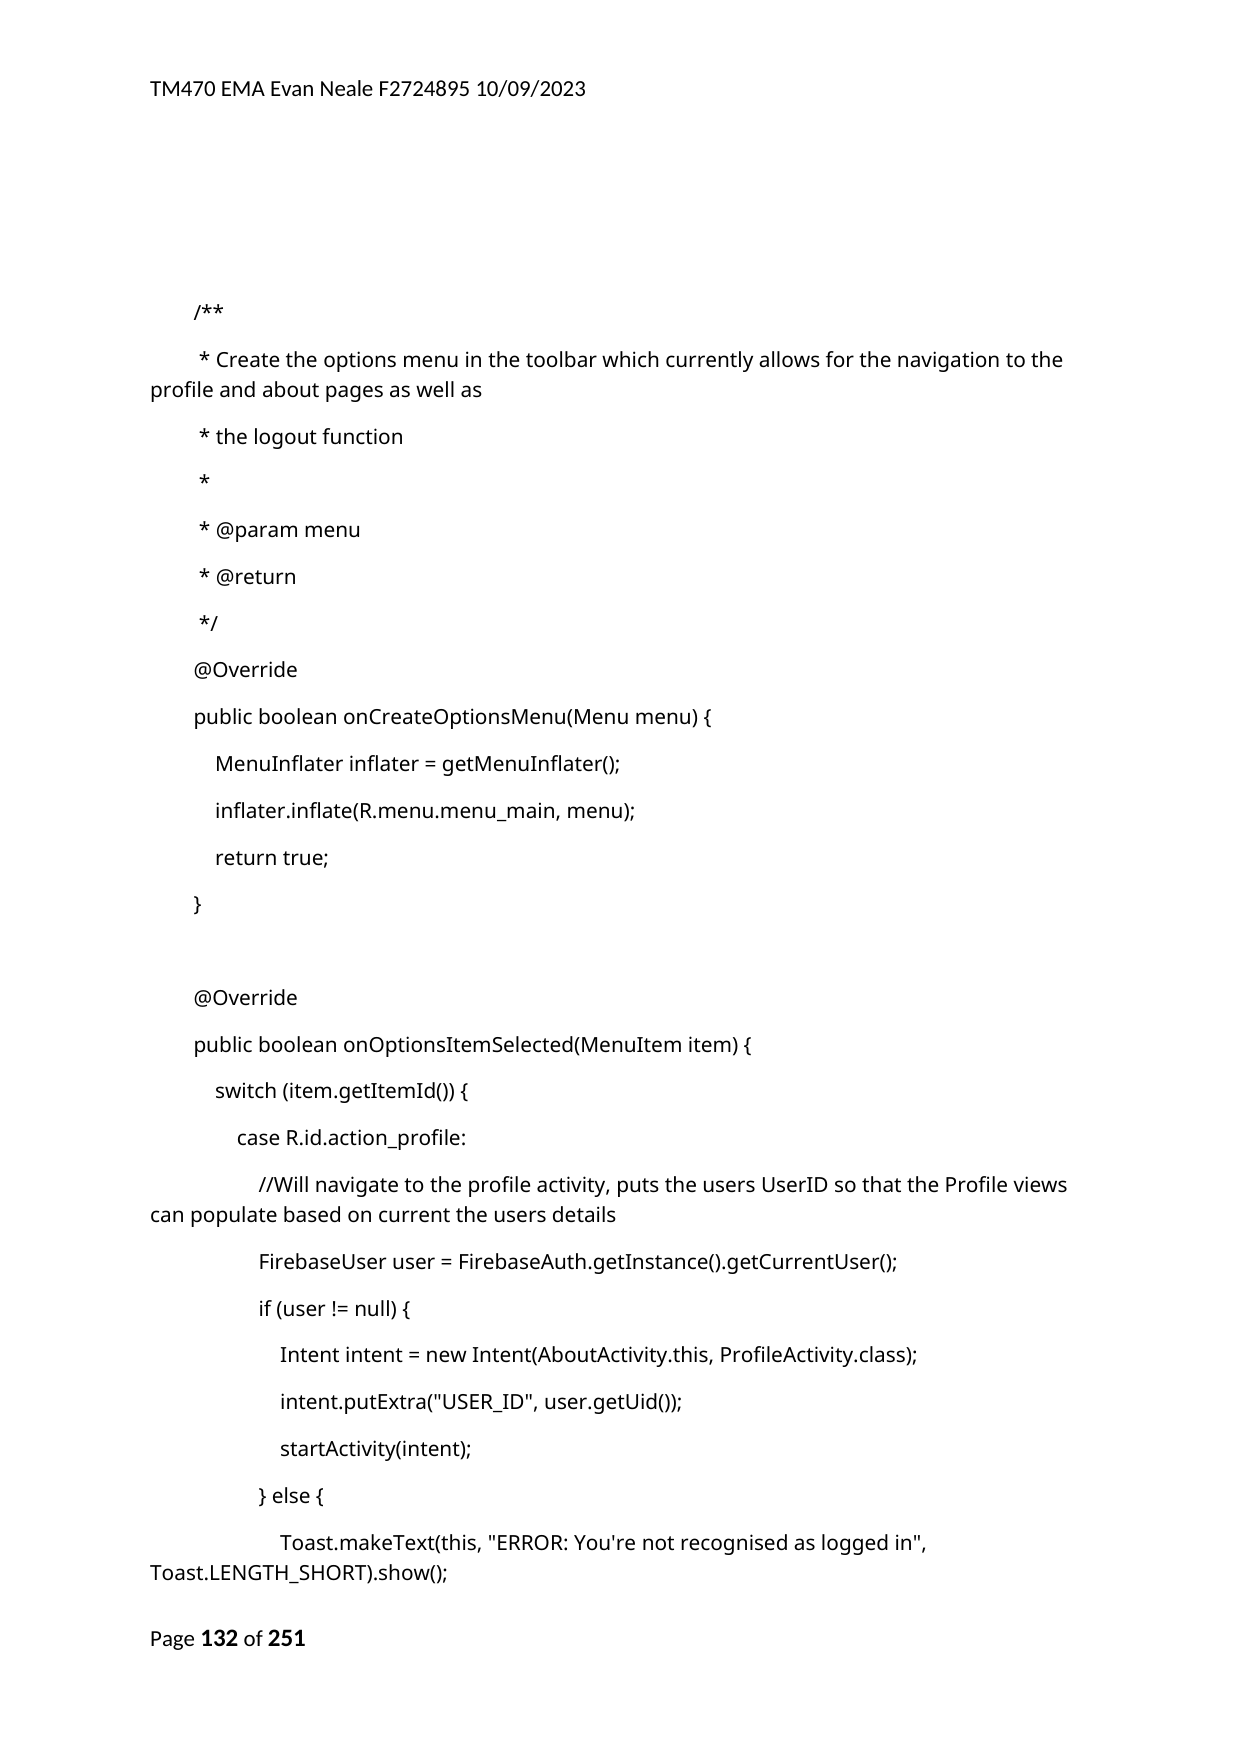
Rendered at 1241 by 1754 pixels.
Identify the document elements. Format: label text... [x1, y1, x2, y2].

text @Override [150, 983, 1090, 1011]
text switch (item.getItemId()) { [150, 1077, 1090, 1105]
text if (user != null) { [150, 1294, 1090, 1322]
text /** [150, 298, 1090, 327]
text startActivity(intent); [150, 1434, 1090, 1462]
text MenuInflater inflater = getMenuInflater(); [150, 749, 1090, 778]
text */ [150, 609, 1090, 637]
text Intent intent = new Intent(AboutActivity.this, ProfileActivity.class); [150, 1341, 1090, 1369]
text * [150, 468, 1090, 497]
text * Create the options menu in the toolbar which currently allows for the navigation to the profile and about pages as well as [150, 345, 1090, 403]
text * @return [150, 562, 1090, 591]
text } else { [150, 1481, 1090, 1509]
text * the logout function [150, 422, 1090, 450]
text @Override [150, 656, 1090, 684]
text public boolean onOptionsItemSelected(MenuItem item) { [150, 1030, 1090, 1058]
text FirebaseUser user = FirebaseAuth.getInstance().getCurrentUser(); [150, 1247, 1090, 1275]
text intent.putExtra("USER_ID", user.getUid()); [150, 1387, 1090, 1416]
text return true; [150, 843, 1090, 871]
text public boolean onCreateOptionsMenu(Menu menu) { [150, 702, 1090, 731]
text } [150, 889, 1090, 918]
text Toast.makeText(this, "ERROR: You're not recognised as logged in", Toast.LENGTH_SHORT).show(); [150, 1528, 1090, 1586]
text //Will navigate to the profile activity, puts the users UserID so that the Profile views can populate based on current the users details [150, 1170, 1090, 1229]
text inflater.inflate(R.menu.menu_main, menu); [150, 796, 1090, 824]
text * @param menu [150, 515, 1090, 544]
text case R.id.action_profile: [150, 1123, 1090, 1152]
